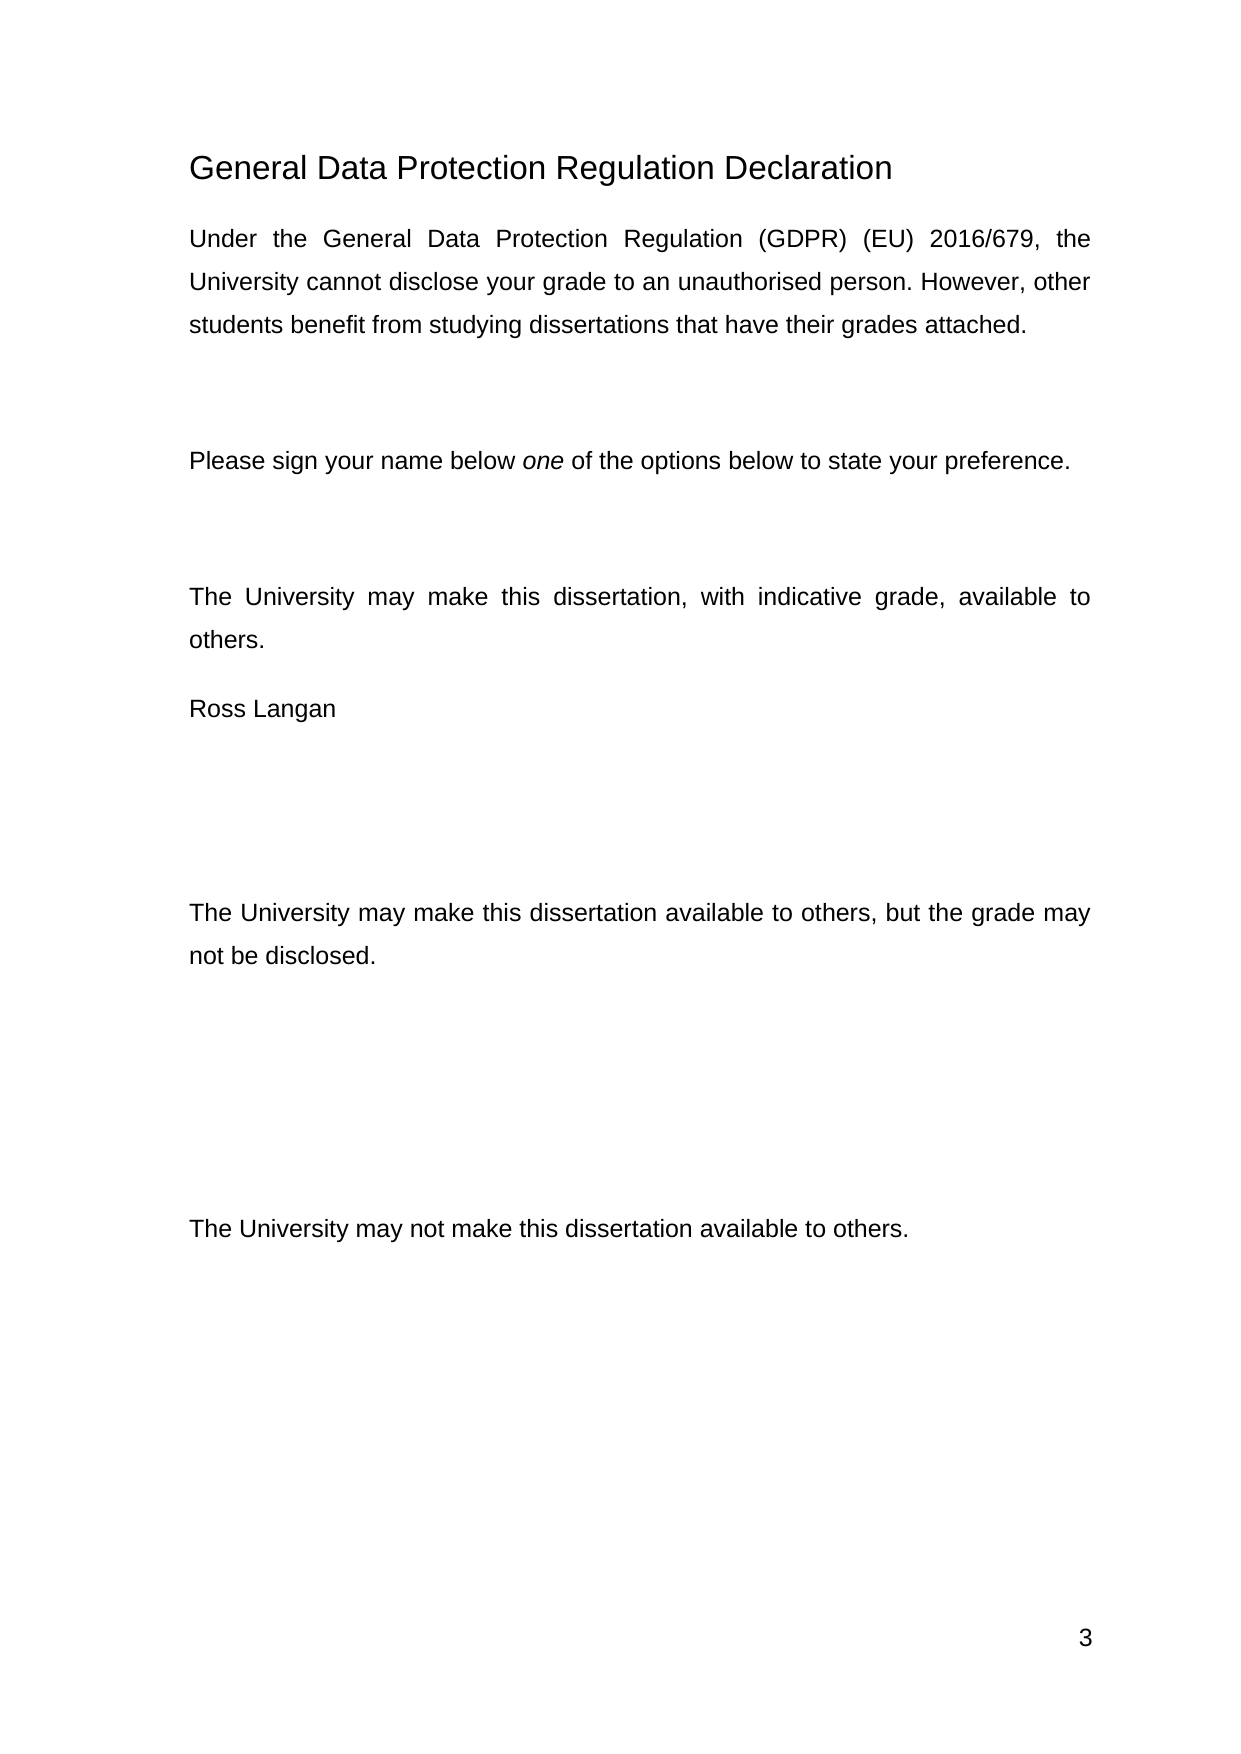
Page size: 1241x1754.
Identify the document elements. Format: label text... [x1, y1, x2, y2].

text Ross Langan [189, 694, 1092, 722]
text The University may not make this dissertation available to others. [189, 1214, 1092, 1242]
text The University may make this dissertation, with indicative grade, available to others. [189, 582, 1092, 654]
subtitle General Data Protection Regulation Declaration [189, 148, 1092, 186]
text Please sign your name below one of the options below to state your preference. [189, 446, 1092, 475]
text Under the General Data Protection Regulation (GDPR) (EU) 2016/679, the University cannot disclose your grade to an unauthorised person. However, other students benefit from studying dissertations that have their grades attached. [189, 224, 1092, 339]
text The University may make this dissertation available to others, but the grade may not be disclosed. [189, 898, 1092, 970]
